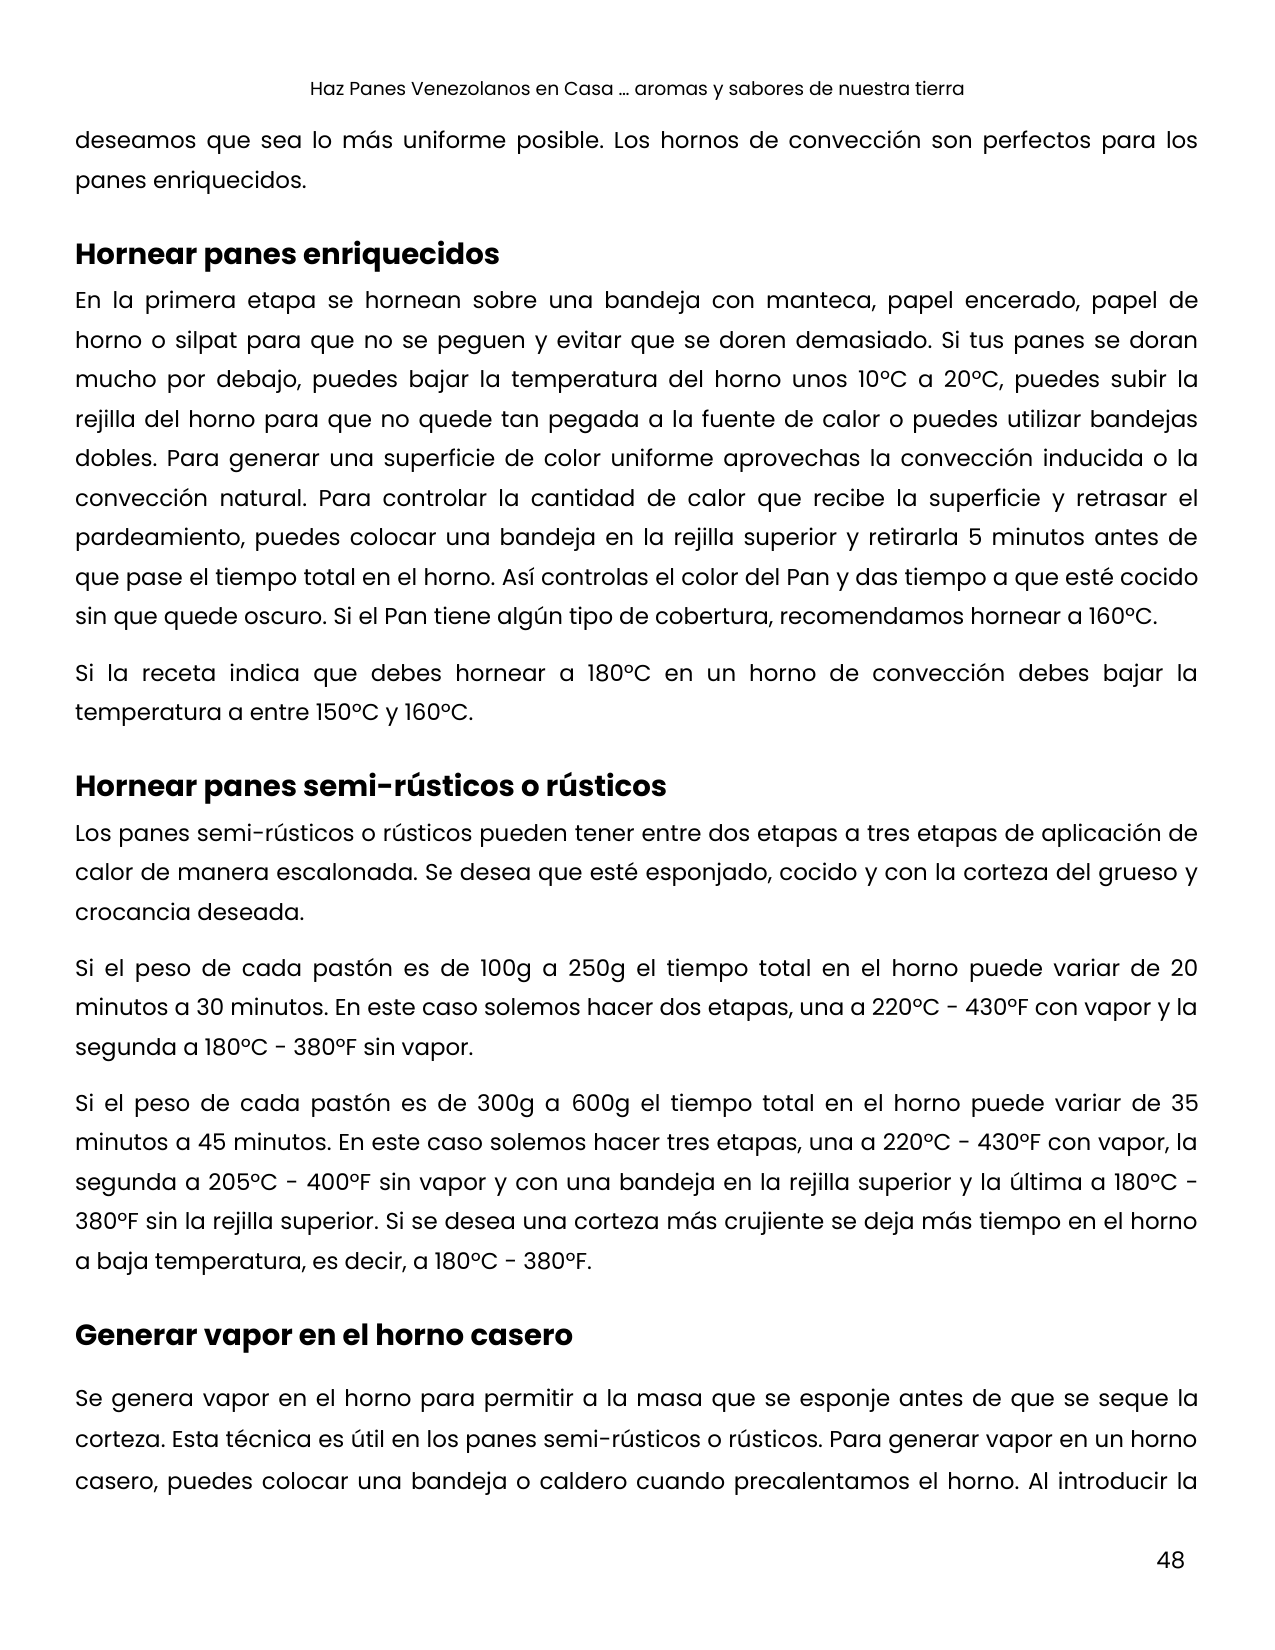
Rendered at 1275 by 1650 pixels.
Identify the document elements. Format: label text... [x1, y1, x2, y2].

subtitle Hornear panes enriquecidos [75, 231, 1200, 274]
subtitle Hornear panes semi-rústicos o rústicos [75, 763, 1200, 806]
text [75, 1380, 1200, 1497]
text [75, 122, 1200, 196]
subtitle Generar vapor en el horno casero [75, 1312, 1200, 1355]
text Si el peso de cada pastón es de 300g a 600g el tiempo total en el horno puede variar de 35 minutos a 45 minutos. En este caso solemos hacer tres etapas, una a 220ºC - 430ºF con vapor, la segunda a 205ºC - 400ºF sin vapor y con una bandeja en la rejilla superior y la última a 180ºC - 380ºF sin la rejilla superior. Si se desea una corteza más crujiente se deja más tiempo en el horno a baja temperatura, es decir, a 180ºC - 380ºF. [75, 1085, 1200, 1277]
text Los panes semi-rústicos o rústicos pueden tener entre dos etapas a tres etapas de aplicación de calor de manera escalonada. Se desea que esté esponjado, cocido y con la corteza del grueso y crocancia deseada. [75, 815, 1200, 928]
text Si el peso de cada pastón es de 100g a 250g el tiempo total en el horno puede variar de 20 minutos a 30 minutos. En este caso solemos hacer dos etapas, una a 220ºC - 430ºF con vapor y la segunda a 180ºC - 380ºF sin vapor. [75, 950, 1200, 1063]
text Si la receta indica que debes hornear a 180ºC en un horno de convección debes bajar la temperatura a entre 150ºC y 160ºC. [75, 654, 1200, 728]
text En la primera etapa se hornean sobre una bandeja con manteca, papel encerado, papel de horno o silpat para que no se peguen y evitar que se doren demasiado. Si tus panes se doran mucho por debajo, puedes bajar la temperatura del horno unos 10ºC a 20ºC, puedes subir la rejilla del horno para que no quede tan pegada a la fuente de calor o puedes utilizar bandejas dobles. Para generar una superficie de color uniforme aprovechas la convección inducida o la convección natural. Para controlar la cantidad de calor que recibe la superficie y retrasar el pardeamiento, puedes colocar una bandeja en la rejilla superior y retirarla 5 minutos antes de que pase el tiempo total en el horno. Así controlas el color del Pan y das tiempo a que esté cocido sin que quede oscuro. Si el Pan tiene algún tipo de cobertura, recomendamos hornear a 160ºC. [75, 283, 1200, 633]
